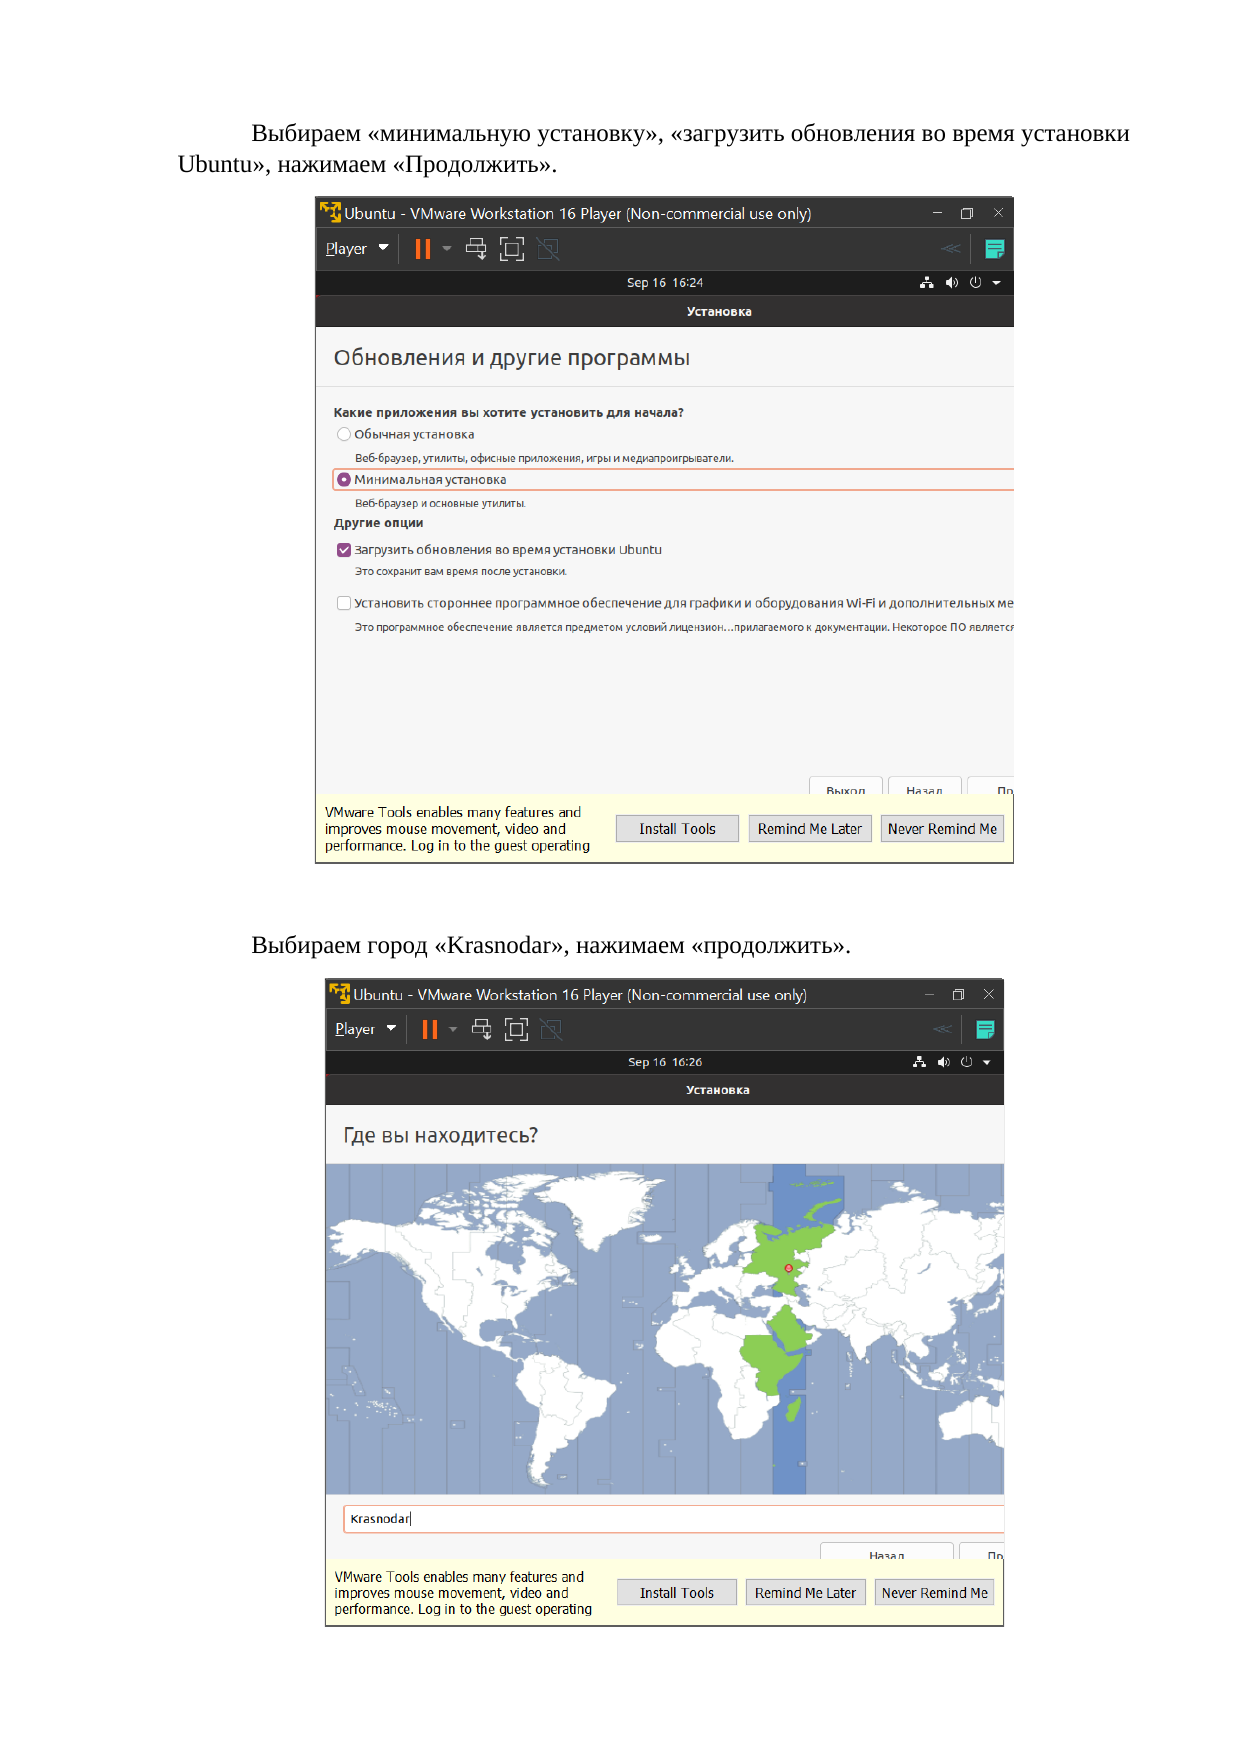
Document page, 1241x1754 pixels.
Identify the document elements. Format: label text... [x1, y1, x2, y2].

picture [314, 196, 1014, 864]
picture [324, 978, 1005, 1627]
text Выбираем «минимальную установку», «загрузить обновления во время установки Ubuntu», нажимаем «Продолжить». [177, 118, 1152, 178]
text Выбираем город «Krasnodar», нажимаем «продолжить». [177, 930, 1152, 959]
